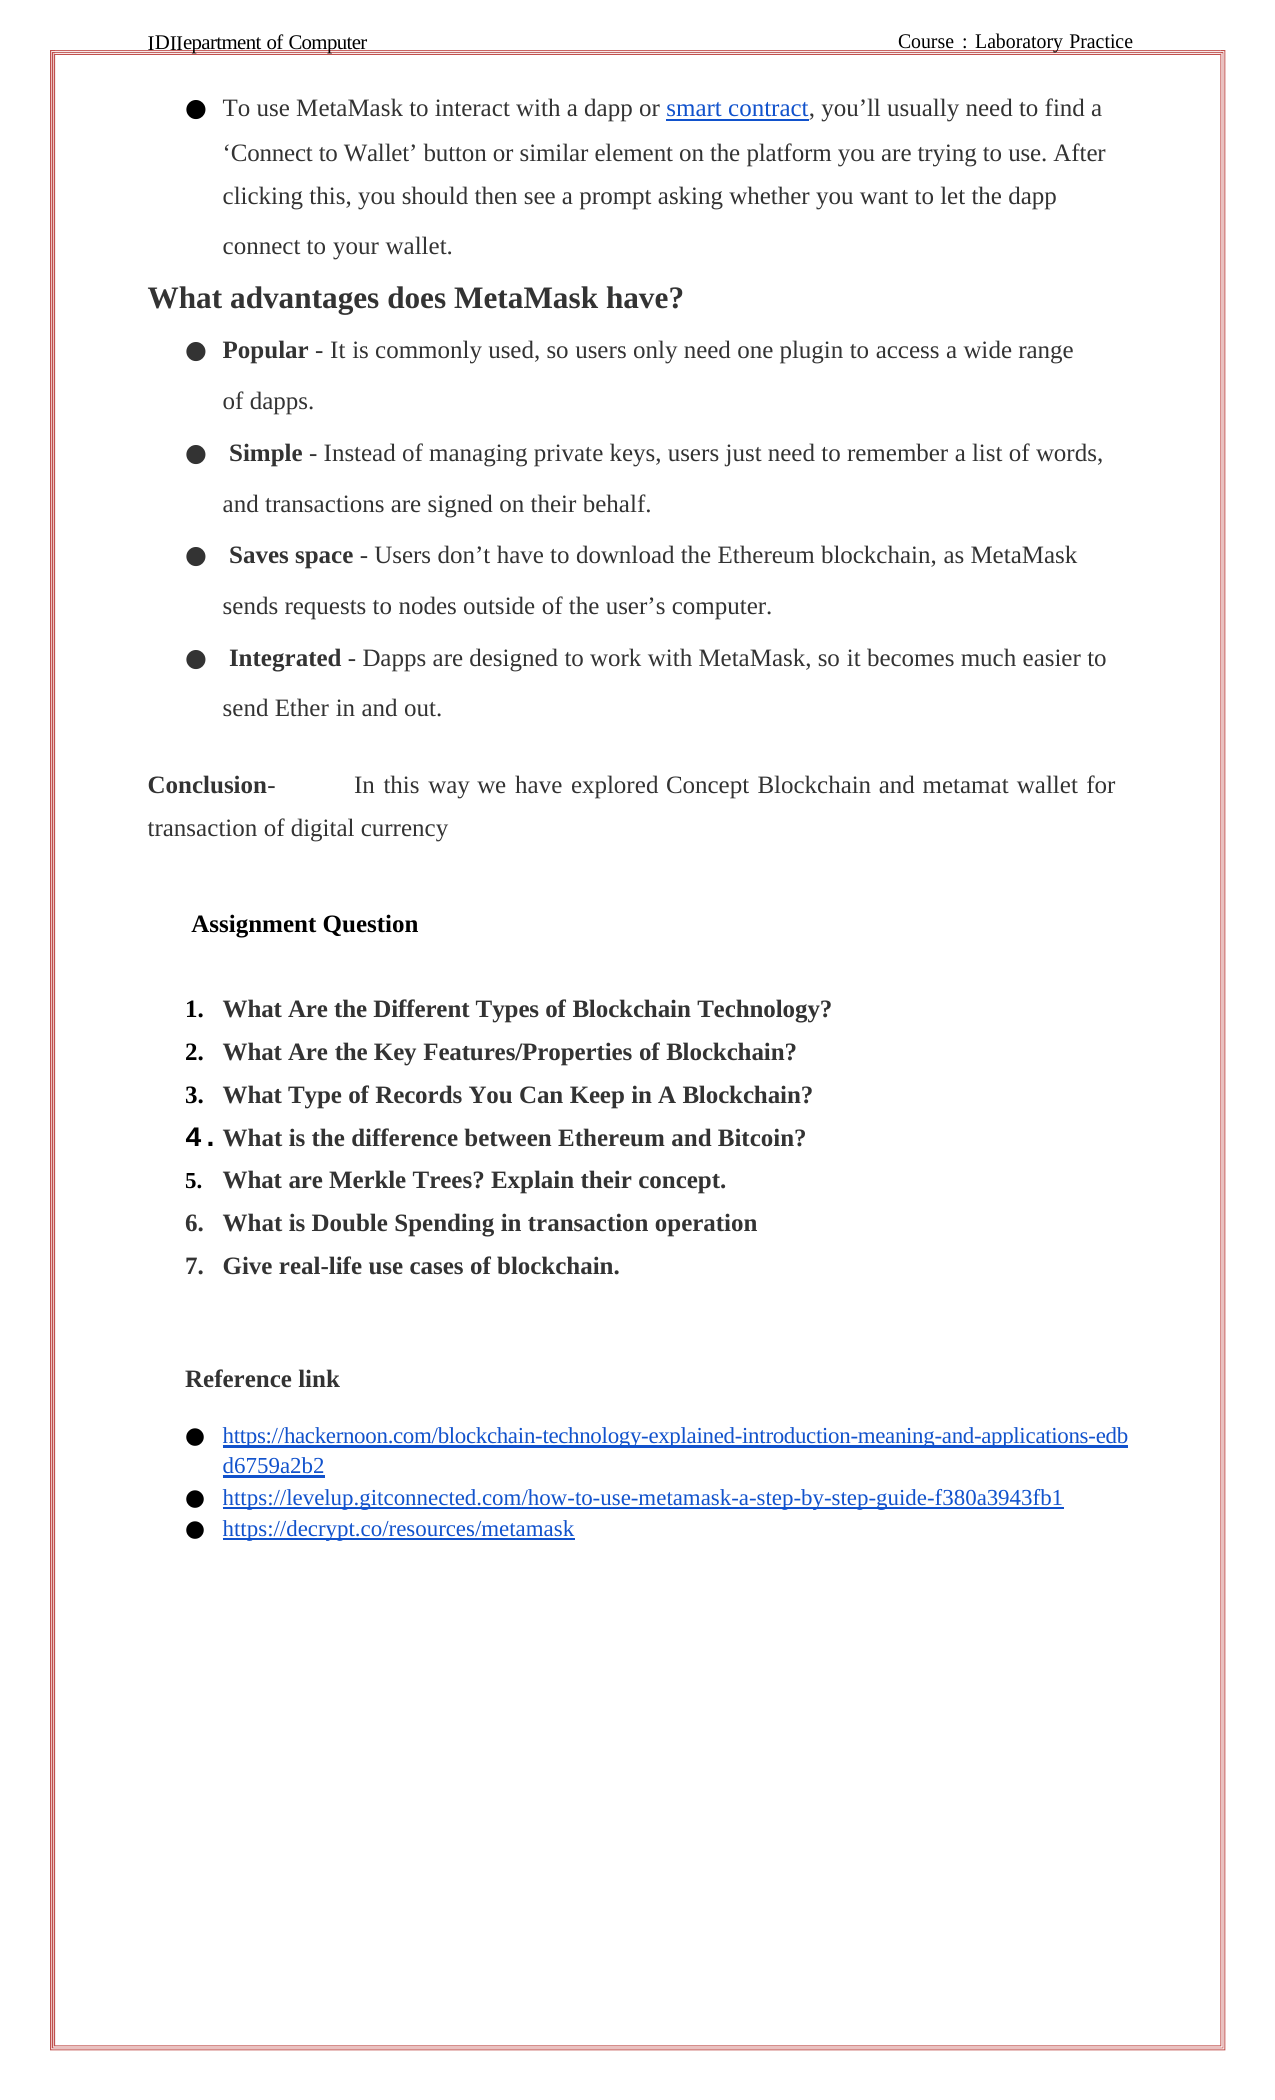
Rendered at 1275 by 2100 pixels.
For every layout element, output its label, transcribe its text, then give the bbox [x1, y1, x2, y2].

list What Are the Key Features/Properties of Blockchain? [185, 1037, 1244, 1066]
list Popular - It is commonly used, so users only need one plugin to access a wide range of dapps. [185, 332, 1097, 417]
text What advantages does MetaMask have? [147, 279, 1244, 315]
list https://decrypt.co/resources/metamask [185, 1512, 1244, 1543]
list What are Merkle Trees? Explain their concept. [185, 1165, 1244, 1194]
list Give real-life use cases of blockchain. [185, 1251, 1244, 1280]
list To use MetaMask to interact with a dapp or smart contract, you’ll usually need to find a ‘Connect to Wallet’ button or similar element on the platform you are trying to use. After clicking this, you should then see a prompt asking whether you want to let the dapp connect to your wallet. [185, 90, 1108, 261]
list Integrated - Dapps are designed to work with MetaMask, so it becomes much easier to send Ether in and out. [185, 639, 1155, 723]
list What Type of Records You Can Keep in A Blockchain? [185, 1080, 1244, 1109]
list Simple - Instead of managing private keys, users just need to remember a list of words, and transactions are signed on their behalf. [185, 434, 1145, 520]
list What is Double Spending in transaction operation [185, 1208, 1244, 1237]
list What Are the Different Types of Blockchain Technology? [185, 994, 1244, 1023]
text Assignment Question [191, 909, 1244, 938]
list https://hackernoon.com/blockchain-technology-explained-introduction-meaning-and-applications-edb d6759a2b2 [185, 1419, 1138, 1481]
list https://levelup.gitconnected.com/how-to-use-metamask-a-step-by-step-guide-f380a3943fb1 [185, 1481, 1244, 1512]
list What is the difference between Ethereum and Bitcoin? [185, 1123, 1244, 1155]
list Saves space - Users don’t have to download the Ethereum blockchain, as MetaMask sends requests to nodes outside of the user’s computer. [185, 537, 1134, 622]
text Reference link [185, 1364, 1244, 1393]
text Conclusion- In this way we have explored Concept Blockchain and metamat wallet for transaction of digital currency [147, 770, 1117, 842]
